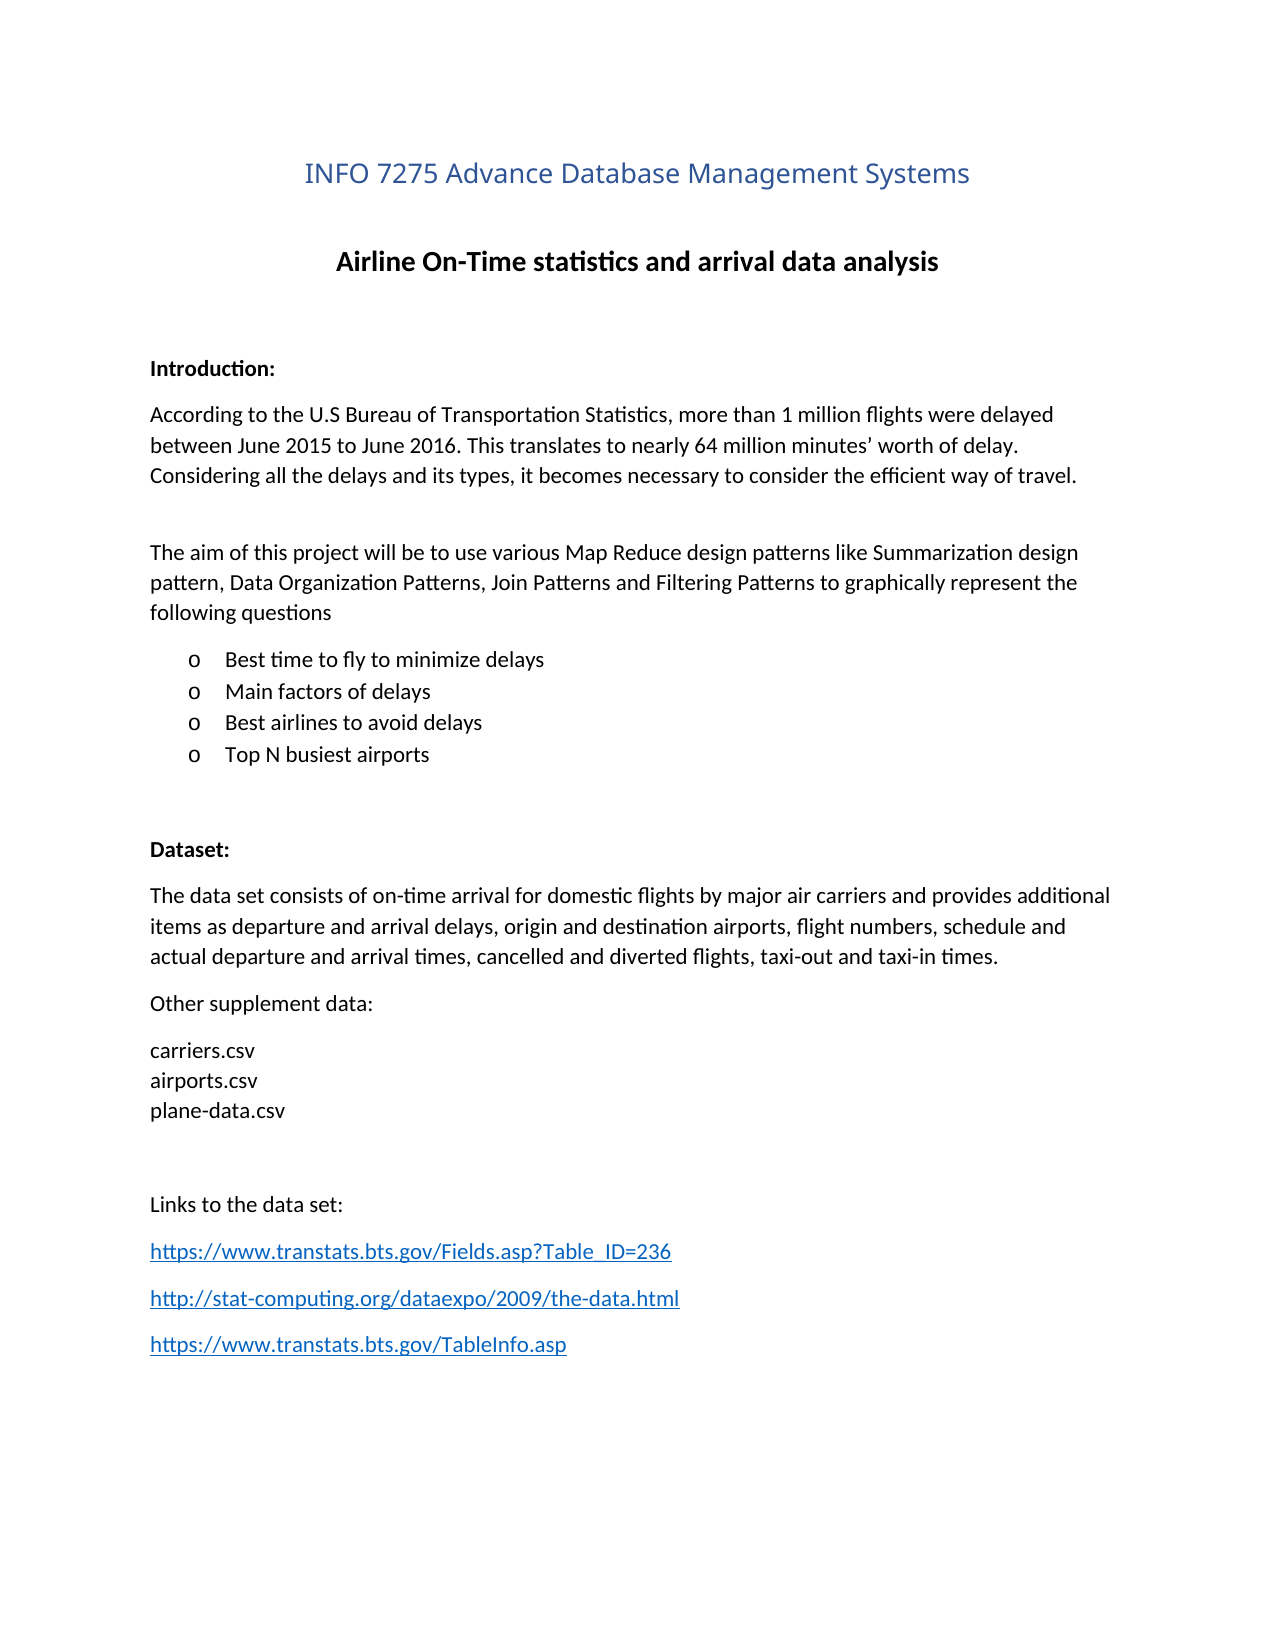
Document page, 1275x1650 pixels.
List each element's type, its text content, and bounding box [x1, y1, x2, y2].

text Dataset: [150, 835, 1125, 863]
text Links to the data set: [150, 1190, 1125, 1218]
text The data set consists of on-time arrival for domestic flights by major air carriers and provides additional items as departure and arrival delays, origin and destination airports, flight numbers, schedule and actual departure and arrival times, cancelled and diverted flights, taxi-out and taxi-in times. [150, 882, 1125, 970]
text https://www.transtats.bts.gov/TableInfo.asp [150, 1331, 1125, 1359]
list Top N busiest airports [187, 740, 1125, 769]
list Best airlines to avoid delays [187, 708, 1125, 737]
subtitle INFO 7275 Advance Database Management Systems [150, 154, 1125, 191]
text carriers.csv airports.csv plane-data.csv [150, 1036, 1125, 1124]
text According to the U.S Bureau of Transportation Statistics, more than 1 million flights were delayed between June 2015 to June 2016. This translates to nearly 64 million minutes’ worth of delay. Considering all the delays and its types, it becomes necessary to consider the efficient way of travel. [150, 401, 1125, 519]
text Introduction: [150, 354, 1125, 382]
text Airline On-Time statistics and arrival data analysis [150, 243, 1125, 279]
text http://stat-computing.org/dataexpo/2009/the-data.html [150, 1284, 1125, 1312]
text The aim of this project will be to use various Map Reduce design patterns like Summarization design pattern, Data Organization Patterns, Join Patterns and Filtering Patterns to graphically represent the following questions [150, 538, 1125, 627]
list Best time to fly to minimize delays [187, 645, 1125, 674]
text https://www.transtats.bts.gov/Fields.asp?Table_ID=236 [150, 1237, 1125, 1265]
text Other supplement data: [150, 989, 1125, 1017]
list Main factors of delays [187, 677, 1125, 706]
